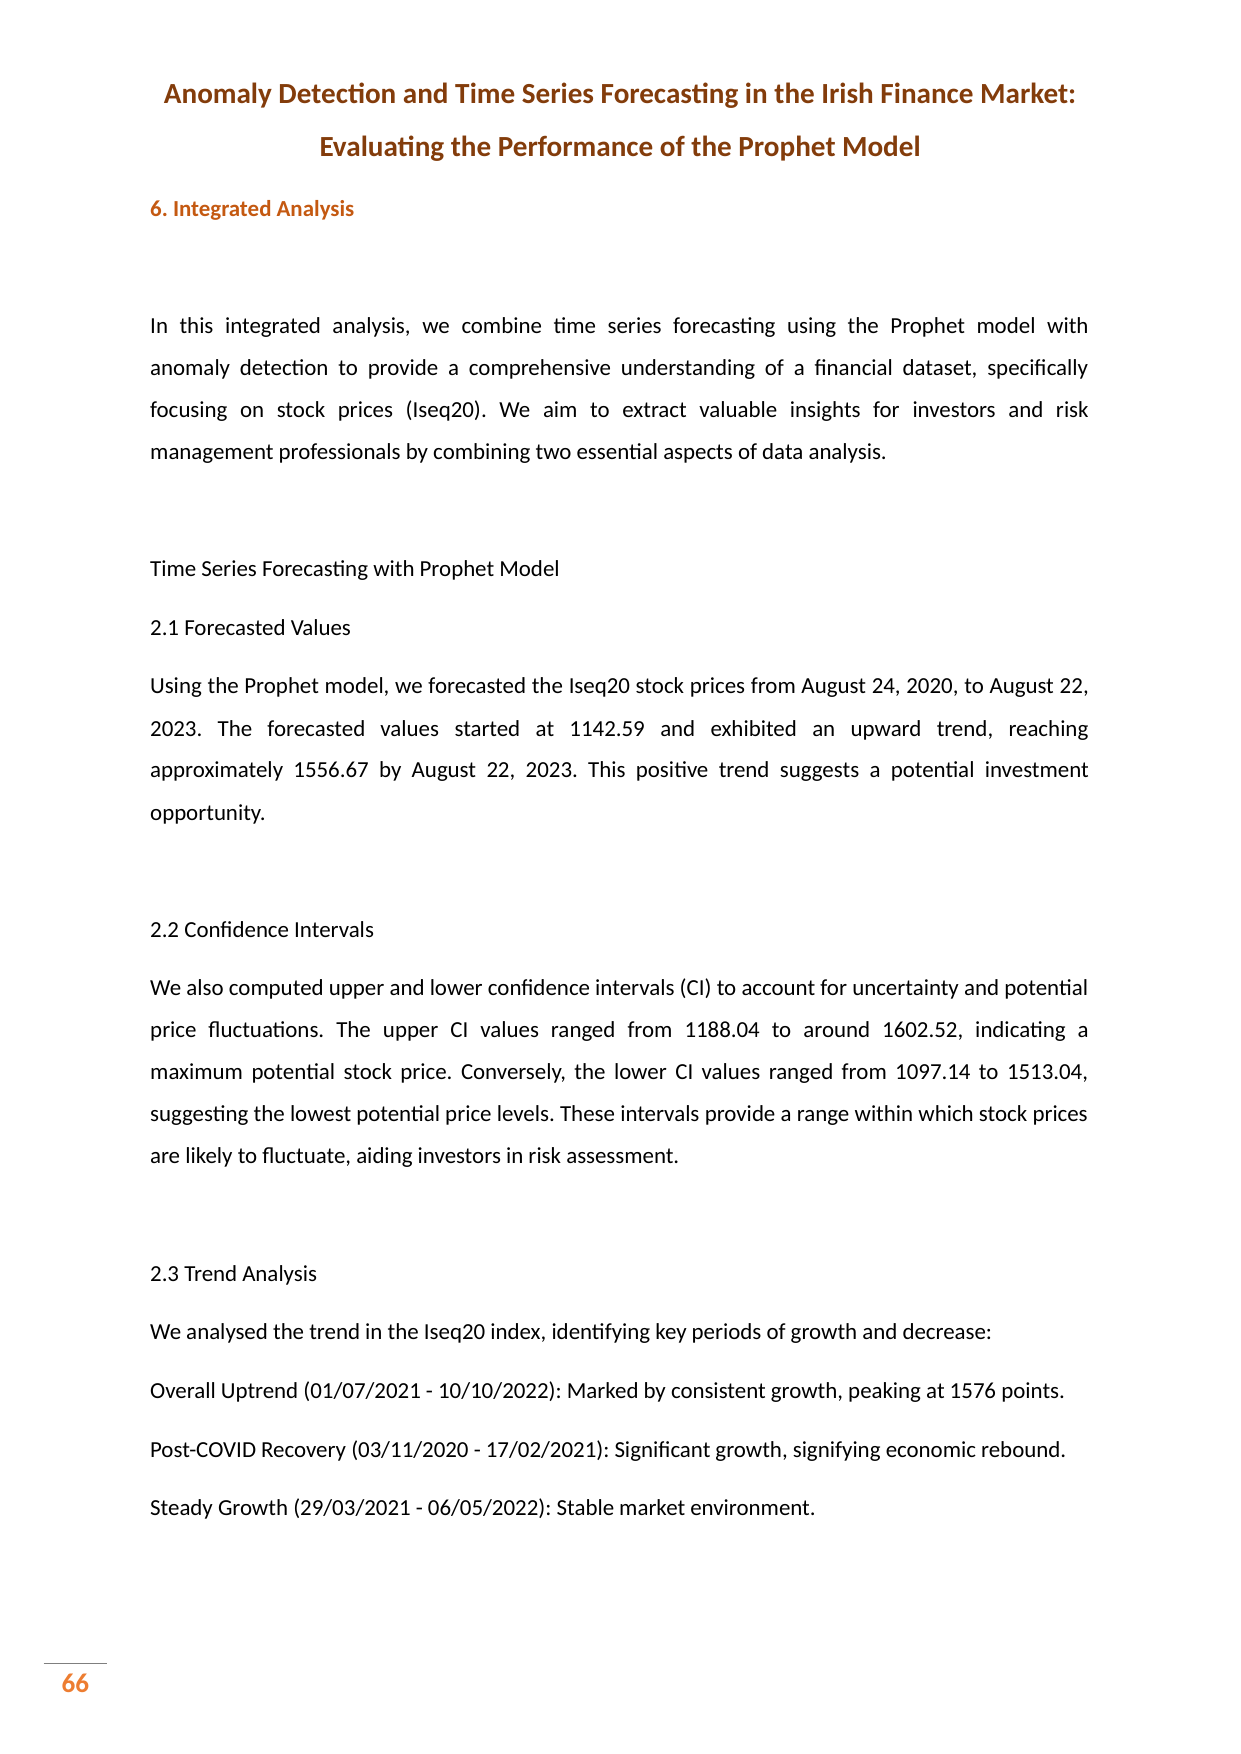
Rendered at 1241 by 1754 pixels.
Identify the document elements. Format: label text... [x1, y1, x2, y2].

text Steady Growth (29/03/2021 - 06/05/2022): Stable market environment. [150, 1493, 1090, 1521]
text 2.3 Trend Analysis [150, 1259, 1090, 1287]
text Time Series Forecasting with Prophet Model [150, 554, 1090, 582]
text We also computed upper and lower confidence intervals (CI) to account for uncertainty and potential price fluctuations. The upper CI values ranged from 1188.04 to around 1602.52, indicating a maximum potential stock price. Conversely, the lower CI values ranged from 1097.14 to 1513.04, suggesting the lowest potential price levels. These intervals provide a range within which stock prices are likely to fluctuate, aiding investors in risk assessment. [150, 973, 1090, 1169]
text We analysed the trend in the Iseq20 index, identifying key periods of growth and decrease: [150, 1317, 1090, 1345]
text In this integrated analysis, we combine time series forecasting using the Prophet model with anomaly detection to provide a comprehensive understanding of a financial dataset, specifically focusing on stock prices (Iseq20). We aim to extract valuable insights for investors and risk management professionals by combining two essential aspects of data analysis. [150, 311, 1090, 465]
text Overall Uptrend (01/07/2021 - 10/10/2022): Marked by consistent growth, peaking at 1576 points. [150, 1376, 1090, 1404]
text Post-COVID Recovery (03/11/2020 - 17/02/2021): Significant growth, signifying economic rebound. [150, 1435, 1090, 1463]
text 2.1 Forecasted Values [150, 613, 1090, 641]
text Using the Prophet model, we forecasted the Iseq20 stock prices from August 24, 2020, to August 22, 2023. The forecasted values started at 1142.59 and exhibited an upward trend, reaching approximately 1556.67 by August 22, 2023. This positive trend suggests a potential investment opportunity. [150, 672, 1090, 826]
text 6. Integrated Analysis [150, 194, 1090, 222]
text 2.2 Confidence Intervals [150, 915, 1090, 943]
